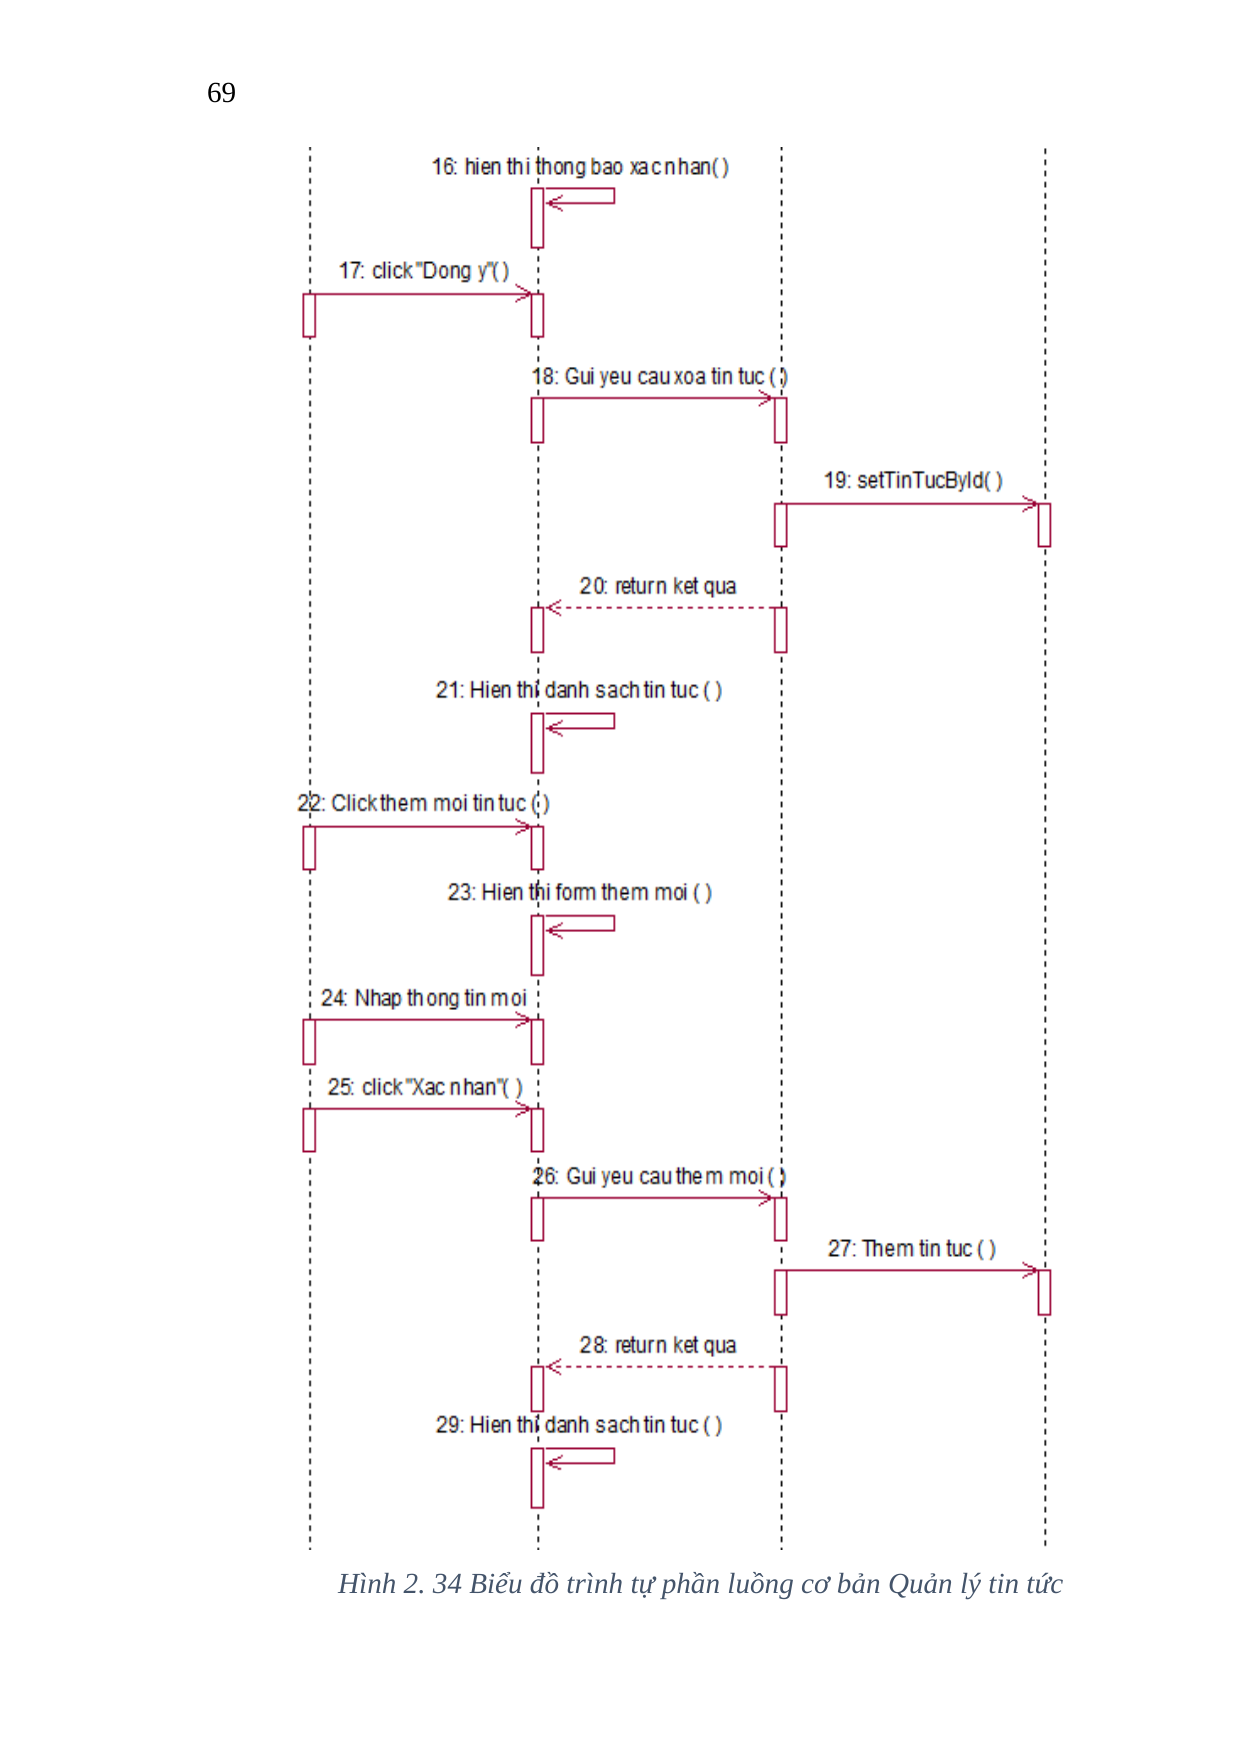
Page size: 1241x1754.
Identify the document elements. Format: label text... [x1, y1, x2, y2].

picture [220, 147, 1109, 1550]
text Hình 2. 34 Biểu đồ trình tự phần luồng cơ bản Quản lý tin tức [207, 1566, 1122, 1599]
